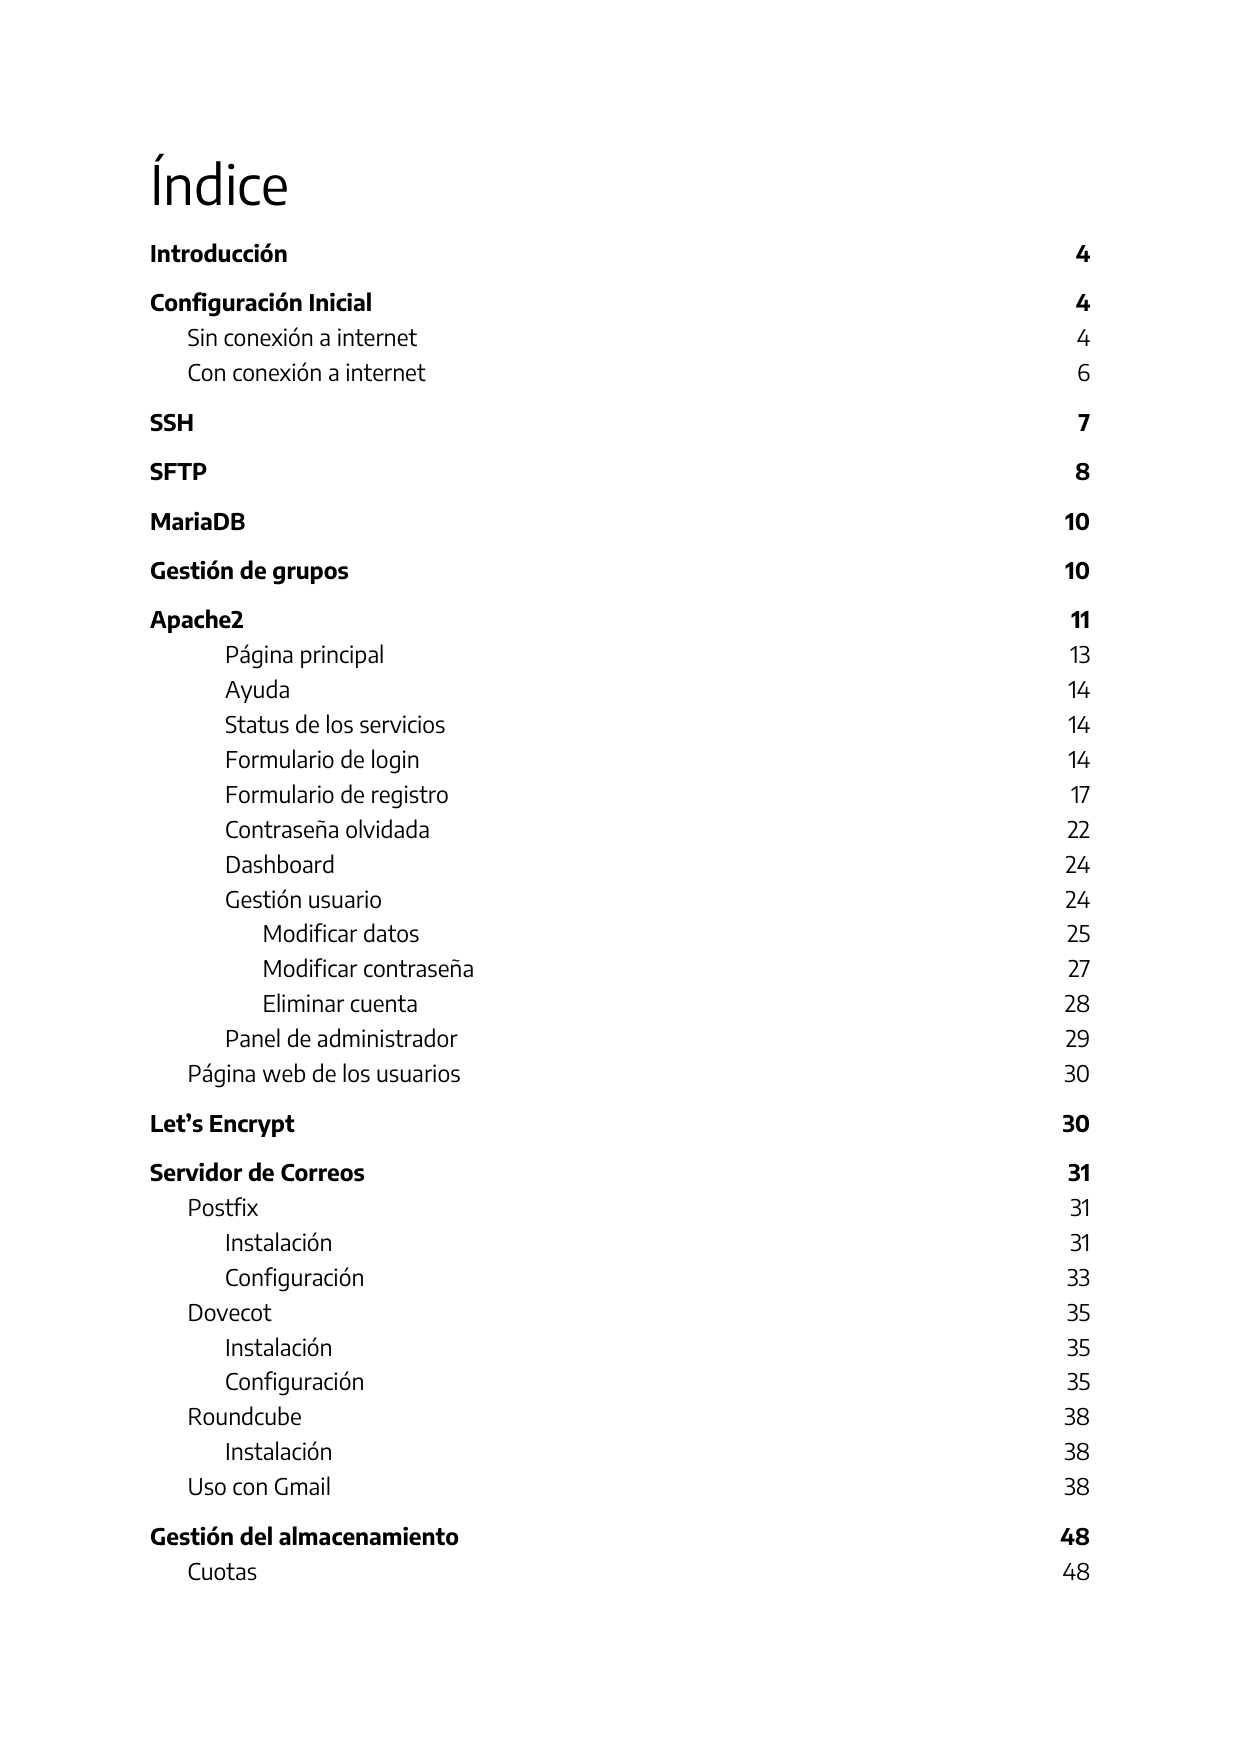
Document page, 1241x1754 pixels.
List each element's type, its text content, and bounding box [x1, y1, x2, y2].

title Índice [150, 150, 1090, 218]
